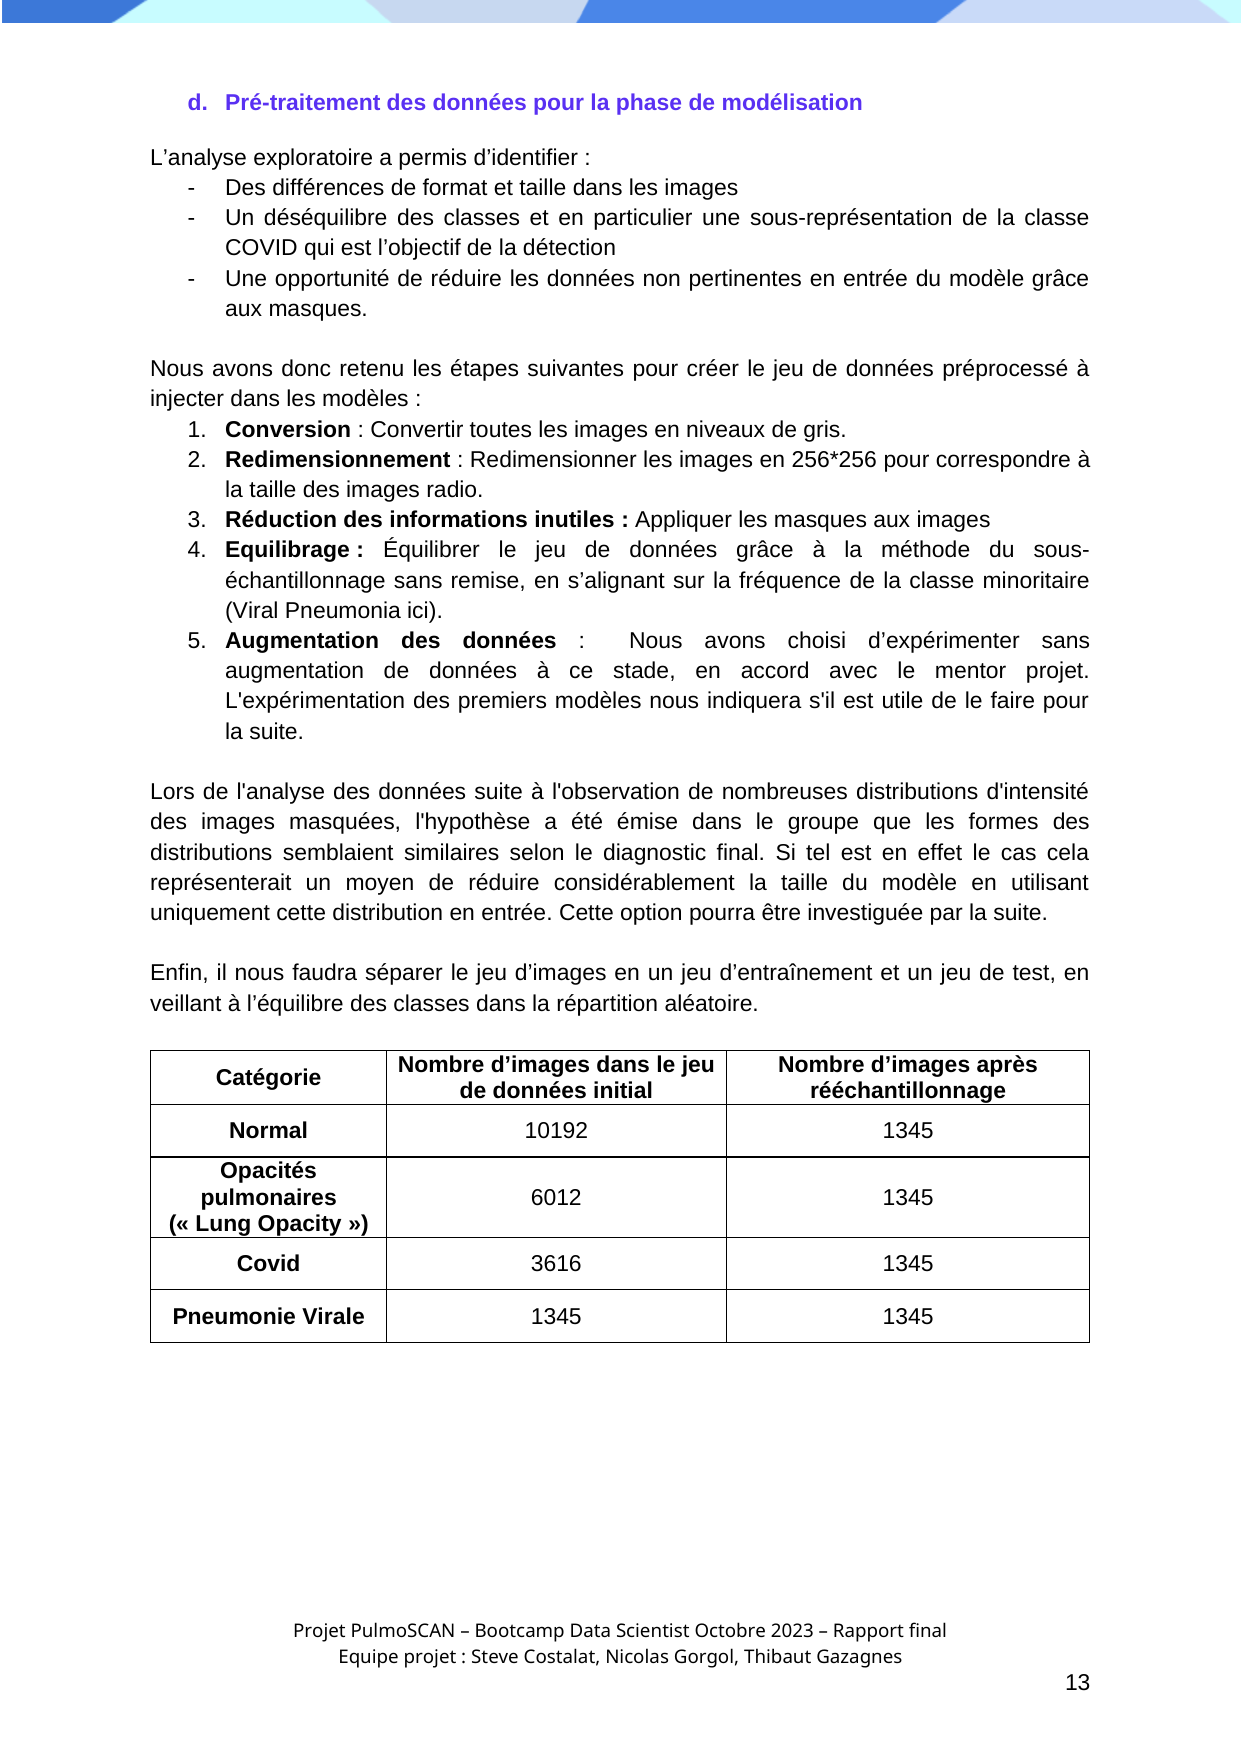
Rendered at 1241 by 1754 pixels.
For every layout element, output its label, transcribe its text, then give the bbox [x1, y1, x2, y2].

list Des différences de format et taille dans les images [187, 174, 1090, 200]
table_header Nombre d’images dans le jeu de données initial [387, 1051, 726, 1104]
list Une opportunité de réduire les données non pertinentes en entrée du modèle grâce aux masques. [187, 264, 1090, 321]
table_cell 10192 [387, 1105, 726, 1156]
table_cell Covid [151, 1238, 386, 1289]
table_cell Pneumonie Virale [151, 1290, 386, 1342]
table_cell 1345 [727, 1290, 1089, 1342]
list Un déséquilibre des classes et en particulier une sous-représentation de la classe COVID qui est l’objectif de la détection [187, 204, 1090, 261]
table_cell 6012 [387, 1158, 726, 1237]
list Redimensionnement : Redimensionner les images en 256*256 pour correspondre à la taille des images radio. [187, 446, 1090, 502]
table_cell 1345 [727, 1158, 1089, 1237]
table_cell 1345 [727, 1238, 1089, 1289]
table_cell 1345 [387, 1290, 726, 1342]
text Lors de l'analyse des données suite à l'observation de nombreuses distributions d'intensité des images masquées, l'hypothèse a été émise dans le groupe que les formes des distributions semblaient similaires selon le diagnostic final. Si tel est en effet le cas cela représenterait un moyen de réduire considérablement la taille du modèle en utilisant uniquement cette distribution en entrée. Cette option pourra être investiguée par la suite. [150, 778, 1090, 925]
picture [3, 0, 1241, 23]
table_cell Normal [151, 1105, 386, 1156]
subtitle Pré-traitement des données pour la phase de modélisation [187, 88, 1090, 115]
text Enfin, il nous faudra séparer le jeu d’images en un jeu d’entraînement et un jeu de test, en veillant à l’équilibre des classes dans la répartition aléatoire. [150, 959, 1090, 1016]
table_header Catégorie [151, 1051, 386, 1104]
table_cell 1345 [727, 1105, 1089, 1156]
table_header Nombre d’images après rééchantillonnage [727, 1051, 1089, 1104]
list Réduction des informations inutiles : Appliquer les masques aux images [187, 506, 1090, 533]
table_cell 3616 [387, 1238, 726, 1289]
text Nous avons donc retenu les étapes suivantes pour créer le jeu de données préprocessé à injecter dans les modèles : [150, 355, 1090, 412]
list Equilibrage : Équilibrer le jeu de données grâce à la méthode du sous-échantillonnage sans remise, en s’alignant sur la fréquence de la classe minoritaire (Viral Pneumonia ici). [187, 536, 1090, 623]
list Conversion : Convertir toutes les images en niveaux de gris. [187, 416, 1090, 442]
table_cell Opacités pulmonaires (« Lung Opacity ») [151, 1158, 386, 1237]
list Augmentation des données : Nous avons choisi d’expérimenter sans augmentation de données à ce stade, en accord avec le mentor projet. L'expérimentation des premiers modèles nous indiquera s'il est utile de le faire pour la suite. [187, 627, 1090, 744]
text L’analyse exploratoire a permis d’identifier : [150, 144, 1090, 170]
